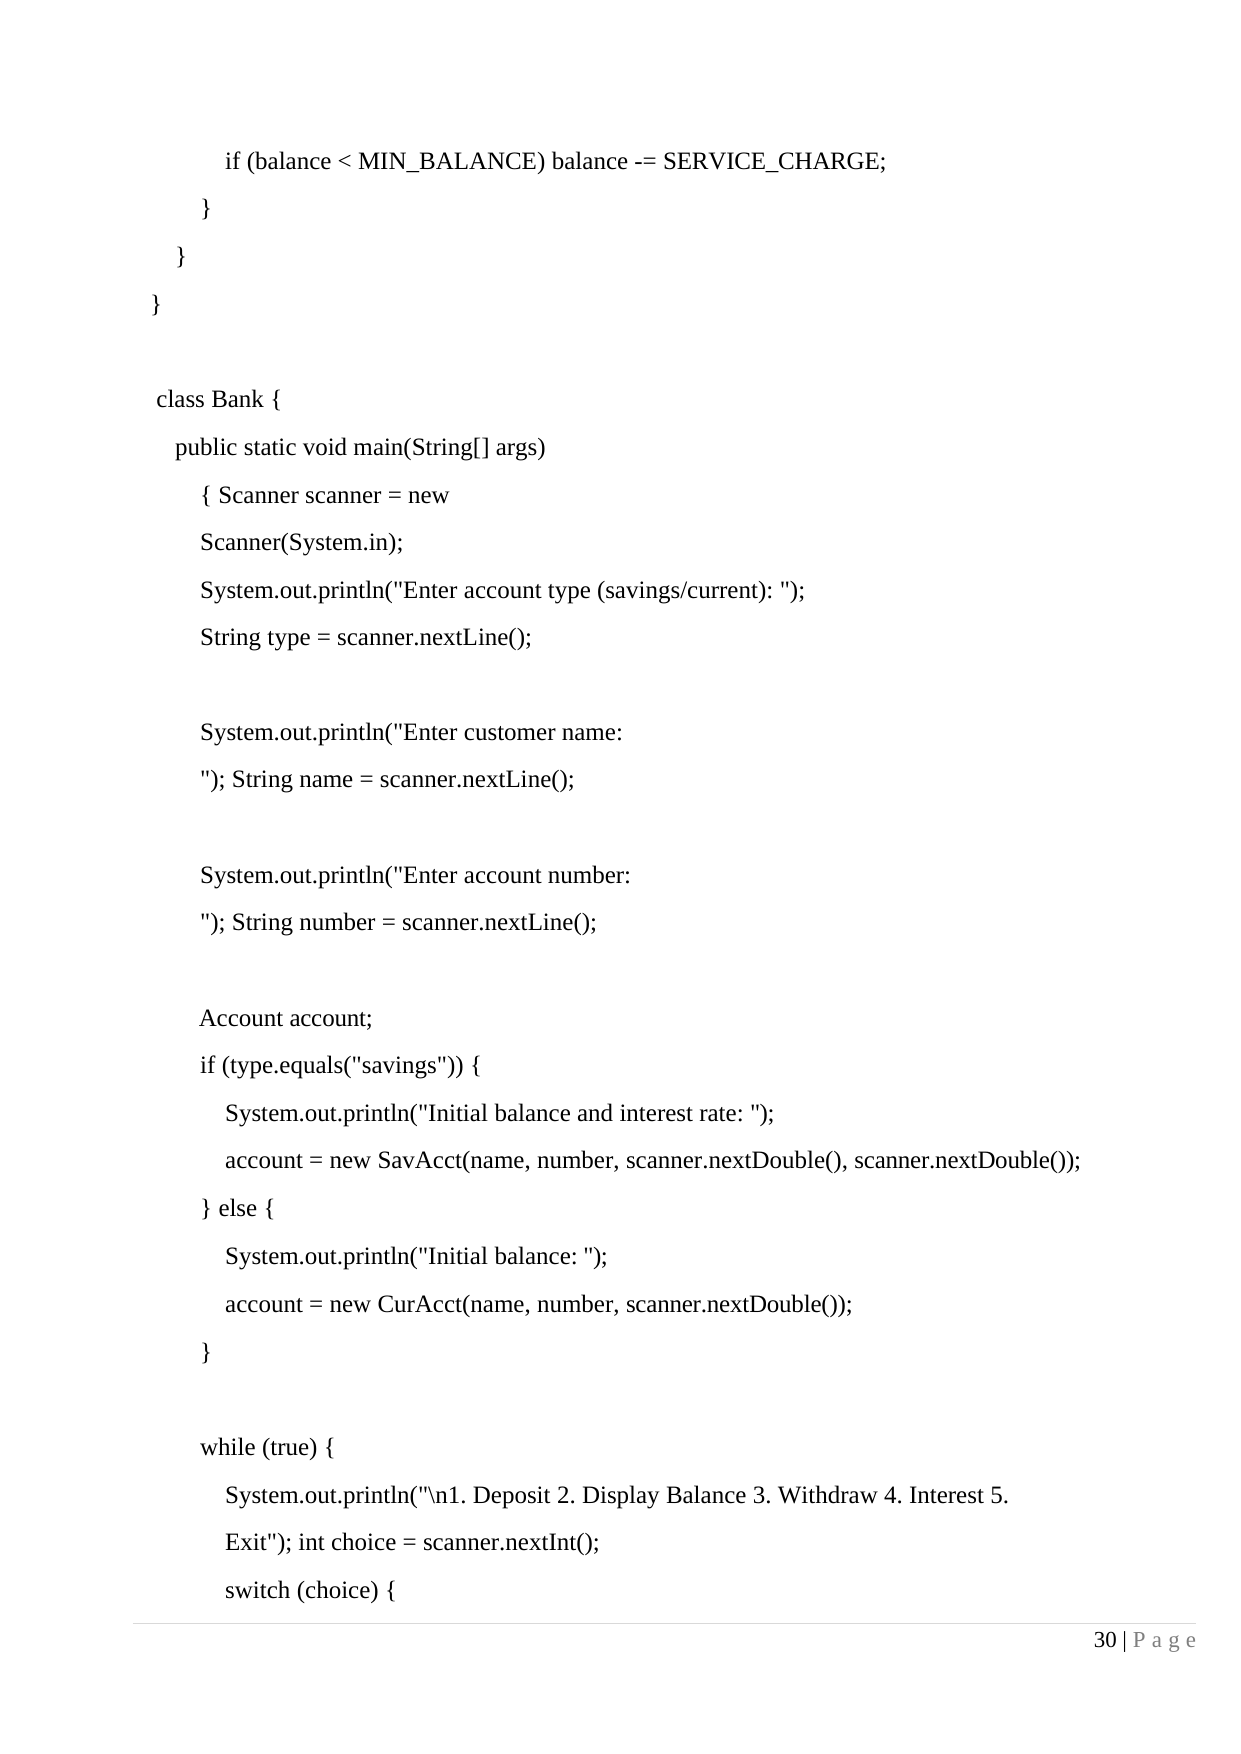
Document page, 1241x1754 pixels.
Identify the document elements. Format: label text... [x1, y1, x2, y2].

text System.out.println("Enter account number: "); String number = scanner.nextLine(); [200, 860, 660, 936]
text while (true) { [200, 1432, 1196, 1461]
text System.out.println("Initial balance: "); [225, 1241, 1196, 1270]
text System.out.println("Initial balance and interest rate: "); [225, 1098, 1196, 1127]
text } else { [200, 1193, 1196, 1222]
text if (balance < MIN_BALANCE) balance -= SERVICE_CHARGE; [225, 146, 1196, 174]
text class Bank { [156, 384, 1196, 413]
text if (type.equals("savings")) { [200, 1050, 1196, 1079]
text switch (choice) { [225, 1575, 1196, 1604]
text } [175, 241, 1196, 270]
text account = new CurAcct(name, number, scanner.nextDouble()); [225, 1289, 1196, 1318]
text public static void main(String[] args) { Scanner scanner = new Scanner(System.in); [175, 432, 642, 556]
text account = new SavAcct(name, number, scanner.nextDouble(), scanner.nextDouble()); [225, 1146, 1196, 1174]
text System.out.println("Enter customer name: "); String name = scanner.nextLine(); [200, 717, 651, 793]
text System.out.println("\n1. Deposit 2. Display Balance 3. Withdraw 4. Interest 5. Exit"); int choice = scanner.nextInt(); [225, 1480, 1081, 1556]
text } [200, 193, 1196, 222]
text } [150, 289, 1196, 318]
text Account account; [198, 1003, 1196, 1031]
text } [200, 1337, 1196, 1365]
text System.out.println("Enter account type (savings/current): "); String type = scanner.nextLine(); [200, 575, 857, 651]
